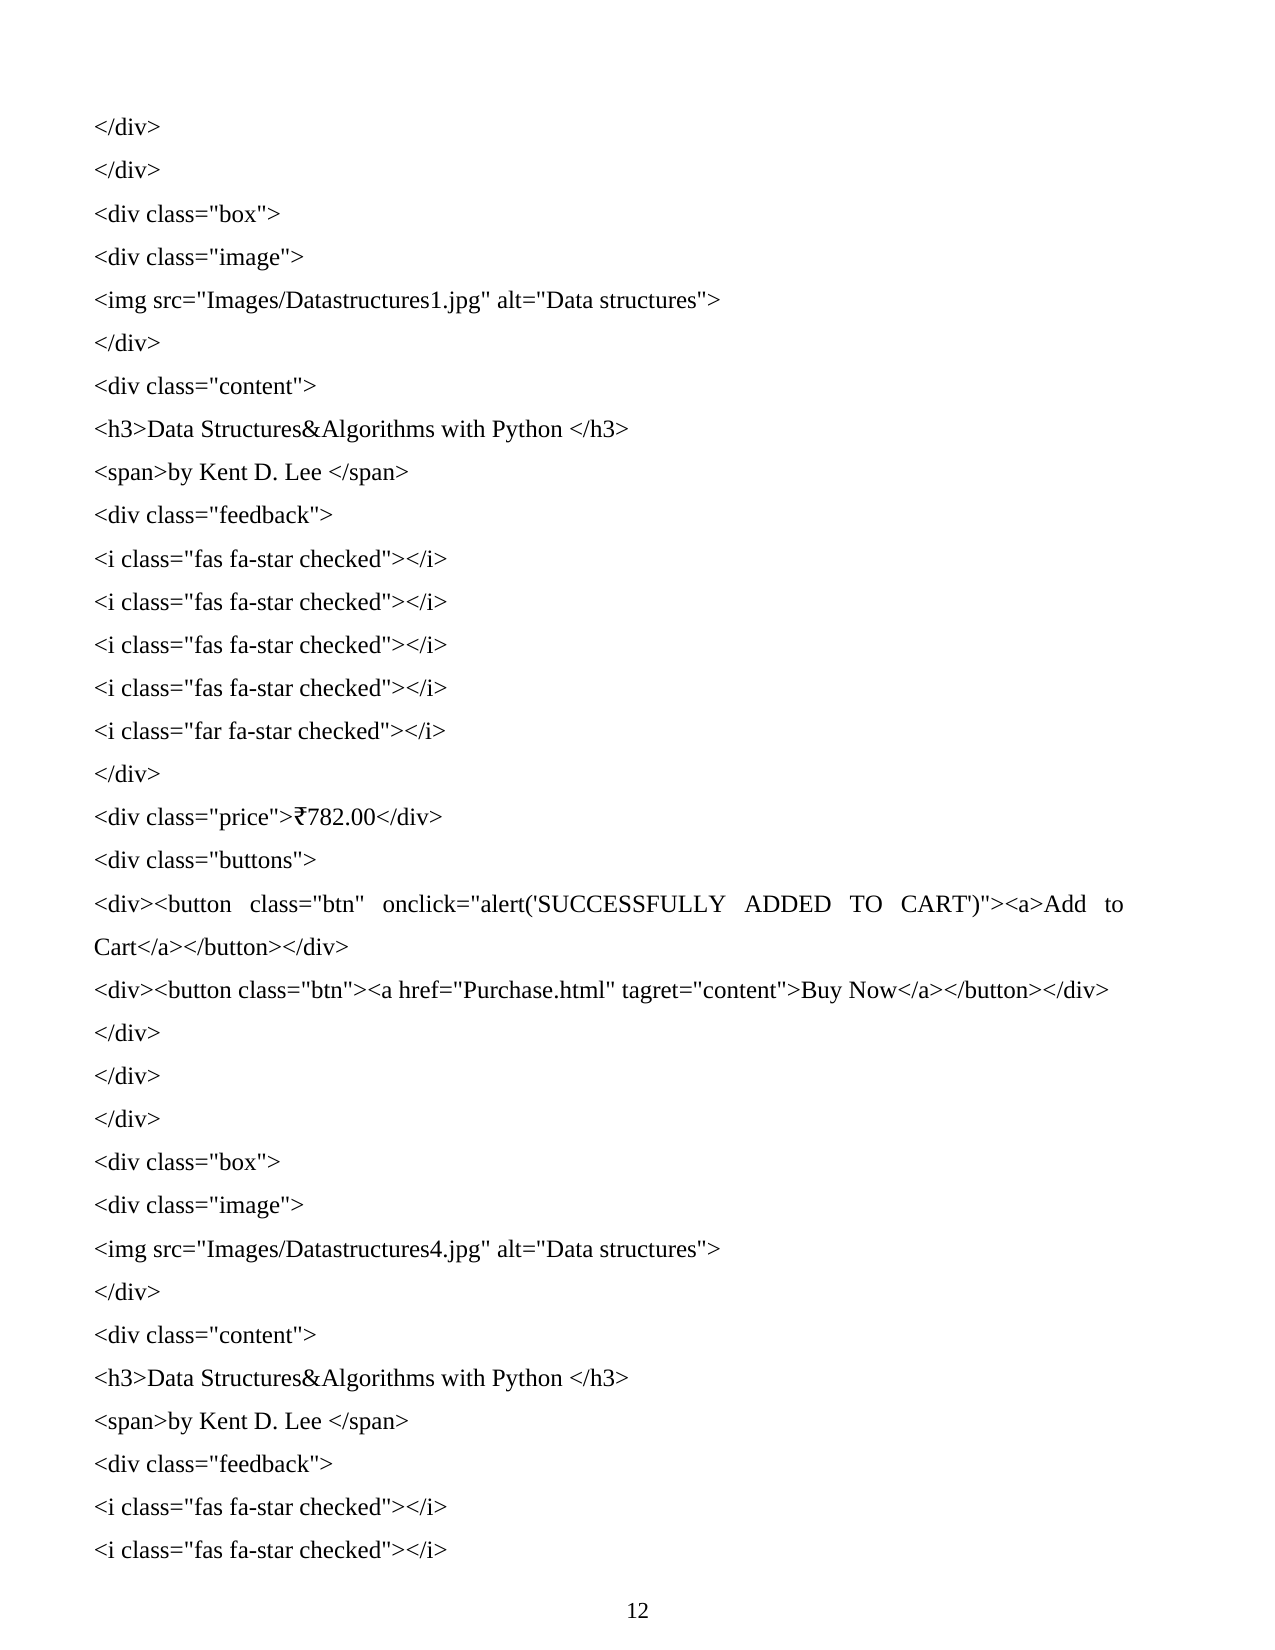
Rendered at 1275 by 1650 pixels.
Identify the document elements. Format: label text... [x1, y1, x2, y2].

text <div class="box"> [94, 1147, 1125, 1176]
text <div class="feedback"> [94, 501, 1125, 529]
text </div> [94, 1104, 1125, 1133]
text </div> [94, 1061, 1125, 1090]
text <span>by Kent D. Lee </span> [94, 457, 1125, 486]
text <h3>Data Structures&Algorithms with Python </h3> [94, 1363, 1125, 1392]
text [94, 1492, 1125, 1521]
text </div> [94, 1277, 1125, 1306]
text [94, 1536, 1125, 1564]
text </div> [94, 759, 1125, 788]
text <div class="image"> [94, 242, 1125, 271]
text <i class="fas fa-star checked"></i> [94, 630, 1125, 659]
text <div><button class="btn" onclick="alert('SUCCESSFULLY ADDED TO CART')"><a>Add to Cart</a></button></div> [94, 889, 1125, 961]
text </div> [94, 156, 1125, 184]
text <div class="buttons"> [94, 846, 1125, 874]
text <div class="image"> [94, 1191, 1125, 1219]
text <img src="Images/Datastructures4.jpg" alt="Data structures"> [94, 1234, 1125, 1262]
text <i class="fas fa-star checked"></i> [94, 587, 1125, 616]
text <i class="fas fa-star checked"></i> [94, 544, 1125, 572]
text <h3>Data Structures&Algorithms with Python </h3> [94, 414, 1125, 443]
text <div class="feedback"> [94, 1449, 1125, 1478]
text <div class="box"> [94, 199, 1125, 227]
text </div> [94, 112, 1125, 141]
text <div class="content"> [94, 1320, 1125, 1349]
text <i class="fas fa-star checked"></i> [94, 673, 1125, 702]
text <i class="far fa-star checked"></i> [94, 716, 1125, 745]
text </div> [94, 1018, 1125, 1047]
text <div><button class="btn"><a href="Purchase.html" tagret="content">Buy Now</a></button></div> [94, 975, 1125, 1004]
text <div class="content"> [94, 371, 1125, 400]
text <div class="price">₹782.00</div> [94, 802, 1125, 831]
text </div> [94, 328, 1125, 357]
text <img src="Images/Datastructures1.jpg" alt="Data structures"> [94, 285, 1125, 314]
text <span>by Kent D. Lee </span> [94, 1406, 1125, 1435]
